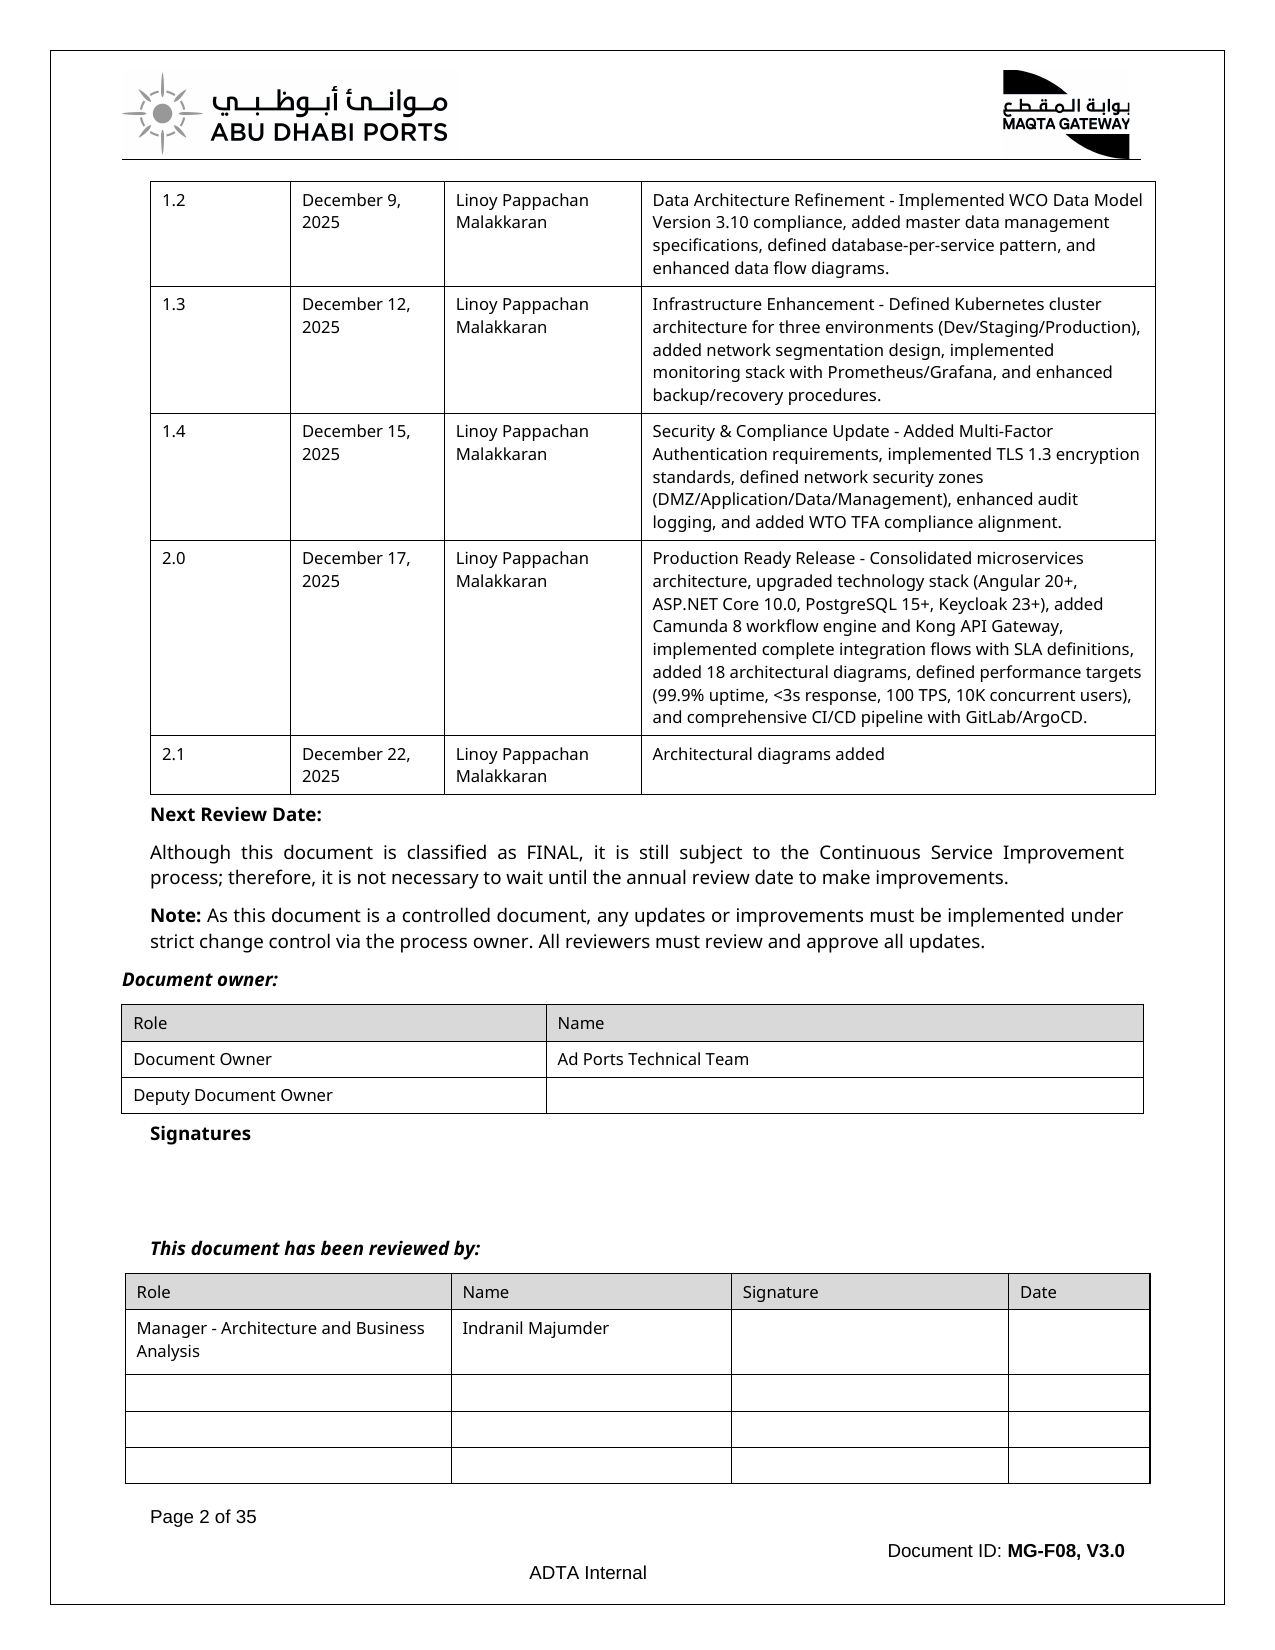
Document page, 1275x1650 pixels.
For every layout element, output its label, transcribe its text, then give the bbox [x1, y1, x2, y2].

picture [121, 70, 459, 159]
table_header Signature [732, 1274, 1008, 1309]
table_cell December 22, 2025 [291, 736, 444, 794]
table_cell [1009, 1448, 1149, 1483]
table_cell [732, 1448, 1008, 1483]
table_cell Ad Ports Technical Team [547, 1042, 1143, 1077]
table_cell Infrastructure Enhancement - Defined Kubernetes cluster architecture for three environments (Dev/Staging/Production), added network segmentation design, implemented monitoring stack with Prometheus/Grafana, and enhanced backup/recovery procedures. [642, 287, 1155, 413]
table_cell [732, 1310, 1008, 1374]
table_header Date [1009, 1274, 1149, 1309]
table_cell [1009, 1412, 1149, 1447]
text This document has been reviewed by: [122, 1158, 1125, 1260]
table_cell [452, 1375, 731, 1411]
table_cell December 15, 2025 [291, 414, 444, 540]
table_cell December 9, 2025 [291, 182, 444, 286]
table_cell [1009, 1375, 1149, 1411]
table_cell December 12, 2025 [291, 287, 444, 413]
table_cell [126, 1412, 451, 1447]
table_cell 1.3 [151, 287, 290, 413]
table_cell [126, 1448, 451, 1483]
table_cell 2.0 [151, 541, 290, 735]
table_cell [126, 1375, 451, 1411]
table_cell 2.1 [151, 736, 290, 794]
table_cell [452, 1412, 731, 1447]
table_cell Deputy Document Owner [122, 1078, 546, 1113]
table_cell December 17, 2025 [291, 541, 444, 735]
text Note: As this document is a controlled document, any updates or improvements must be implemented under strict change control via the process owner. All reviewers must review and approve all updates. [150, 903, 1125, 954]
table_cell Linoy Pappachan Malakkaran [445, 541, 641, 735]
table_header Role [126, 1274, 451, 1309]
text Although this document is classified as FINAL, it is still subject to the Continuous Service Improvement process; therefore, it is not necessary to wait until the annual review date to make improvements. [150, 839, 1125, 890]
table_cell Document Owner [122, 1042, 546, 1077]
table_cell Indranil Majumder [452, 1310, 731, 1374]
table_header Name [547, 1005, 1143, 1041]
table_cell Architectural diagrams added [642, 736, 1155, 794]
table_cell [1009, 1310, 1149, 1374]
table_cell [547, 1078, 1143, 1113]
table_cell [732, 1375, 1008, 1411]
table_cell Linoy Pappachan Malakkaran [445, 287, 641, 413]
table_cell Linoy Pappachan Malakkaran [445, 414, 641, 540]
text Next Review Date: [150, 801, 1125, 827]
table_cell Linoy Pappachan Malakkaran [445, 182, 641, 286]
table_cell 1.4 [151, 414, 290, 540]
table_cell Manager - Architecture and Business Analysis [126, 1310, 451, 1374]
table_header Name [452, 1274, 731, 1309]
table_cell Data Architecture Refinement - Implemented WCO Data Model Version 3.10 compliance, added master data management specifications, defined database-per-service pattern, and enhanced data flow diagrams. [642, 182, 1155, 286]
text Signatures [150, 1120, 1125, 1146]
picture [1003, 70, 1130, 159]
table_header Role [122, 1005, 546, 1041]
table_cell [452, 1448, 731, 1483]
table_cell [732, 1412, 1008, 1447]
text Document owner: [122, 966, 1125, 992]
table_cell 1.2 [151, 182, 290, 286]
table_cell Production Ready Release - Consolidated microservices architecture, upgraded technology stack (Angular 20+, ASP.NET Core 10.0, PostgreSQL 15+, Keycloak 23+), added Camunda 8 workflow engine and Kong API Gateway, implemented complete integration flows with SLA definitions, added 18 architectural diagrams, defined performance targets (99.9% uptime, <3s response, 100 TPS, 10K concurrent users), and comprehensive CI/CD pipeline with GitLab/ArgoCD. [642, 541, 1155, 735]
table_cell Linoy Pappachan Malakkaran [445, 736, 641, 794]
table_cell Security & Compliance Update - Added Multi-Factor Authentication requirements, implemented TLS 1.3 encryption standards, defined network security zones (DMZ/Application/Data/Management), enhanced audit logging, and added WTO TFA compliance alignment. [642, 414, 1155, 540]
